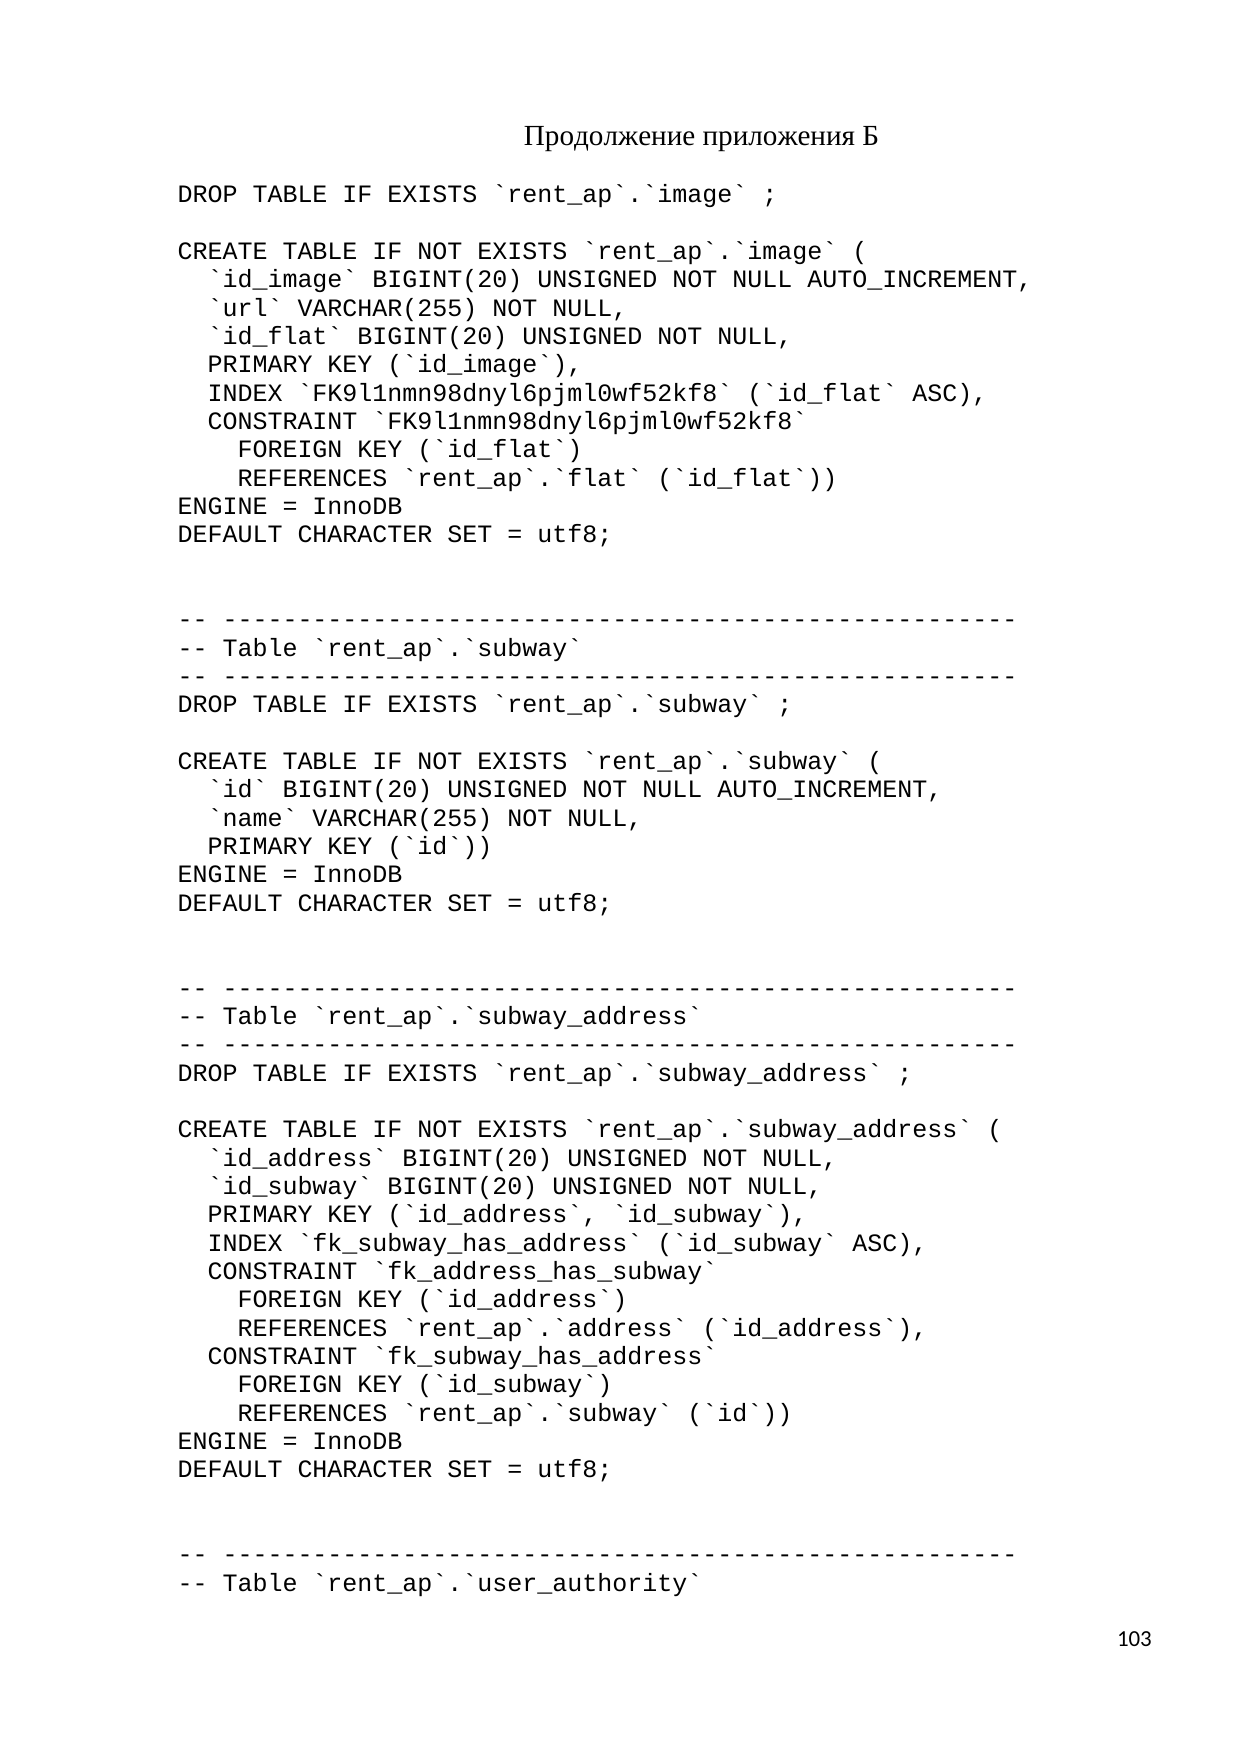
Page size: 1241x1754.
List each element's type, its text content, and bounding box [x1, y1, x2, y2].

text REFERENCES `rent_ap`.`flat` (`id_flat`)) [177, 465, 1152, 494]
text ENGINE = InnoDB [177, 494, 1152, 522]
text CONSTRAINT `FK9l1nmn98dnyl6pjml0wf52kf8` [177, 409, 1152, 437]
text -- Table `rent_ap`.`user_authority` [177, 1570, 1152, 1599]
text `id_subway` BIGINT(20) UNSIGNED NOT NULL, [177, 1174, 1152, 1202]
text -- ----------------------------------------------------- [177, 607, 1152, 635]
text REFERENCES `rent_ap`.`address` (`id_address`), [177, 1315, 1152, 1344]
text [177, 1542, 1152, 1570]
text DROP TABLE IF EXISTS `rent_ap`.`image` ; [177, 182, 1152, 210]
text ENGINE = InnoDB [177, 1429, 1152, 1457]
text `name` VARCHAR(255) NOT NULL, [177, 805, 1152, 834]
text CONSTRAINT `fk_subway_has_address` [177, 1344, 1152, 1372]
text INDEX `fk_subway_has_address` (`id_subway` ASC), [177, 1230, 1152, 1259]
text `id_flat` BIGINT(20) UNSIGNED NOT NULL, [177, 324, 1152, 352]
text FOREIGN KEY (`id_flat`) [177, 437, 1152, 465]
text DROP TABLE IF EXISTS `rent_ap`.`subway_address` ; [177, 1060, 1152, 1089]
text -- ----------------------------------------------------- [177, 664, 1152, 692]
text -- Table `rent_ap`.`subway` [177, 635, 1152, 664]
text -- Table `rent_ap`.`subway_address` [177, 1004, 1152, 1032]
text PRIMARY KEY (`id_image`), [177, 352, 1152, 380]
text FOREIGN KEY (`id_address`) [177, 1287, 1152, 1315]
text DEFAULT CHARACTER SET = utf8; [177, 522, 1152, 550]
text FOREIGN KEY (`id_subway`) [177, 1372, 1152, 1400]
text REFERENCES `rent_ap`.`subway` (`id`)) [177, 1400, 1152, 1429]
text -- ----------------------------------------------------- [177, 975, 1152, 1004]
text `url` VARCHAR(255) NOT NULL, [177, 295, 1152, 324]
text INDEX `FK9l1nmn98dnyl6pjml0wf52kf8` (`id_flat` ASC), [177, 380, 1152, 409]
text DROP TABLE IF EXISTS `rent_ap`.`subway` ; [177, 692, 1152, 720]
text -- ----------------------------------------------------- [177, 1032, 1152, 1060]
text PRIMARY KEY (`id`)) [177, 834, 1152, 862]
text CREATE TABLE IF NOT EXISTS `rent_ap`.`subway` ( [177, 749, 1152, 777]
text `id_image` BIGINT(20) UNSIGNED NOT NULL AUTO_INCREMENT, [177, 267, 1152, 295]
text CREATE TABLE IF NOT EXISTS `rent_ap`.`subway_address` ( [177, 1117, 1152, 1145]
text PRIMARY KEY (`id_address`, `id_subway`), [177, 1202, 1152, 1230]
text `id` BIGINT(20) UNSIGNED NOT NULL AUTO_INCREMENT, [177, 777, 1152, 805]
text CONSTRAINT `fk_address_has_subway` [177, 1259, 1152, 1287]
text ENGINE = InnoDB [177, 862, 1152, 890]
text DEFAULT CHARACTER SET = utf8; [177, 1457, 1152, 1485]
text Продолжение приложения Б [177, 118, 1152, 152]
text CREATE TABLE IF NOT EXISTS `rent_ap`.`image` ( [177, 239, 1152, 267]
text `id_address` BIGINT(20) UNSIGNED NOT NULL, [177, 1145, 1152, 1174]
text DEFAULT CHARACTER SET = utf8; [177, 890, 1152, 919]
